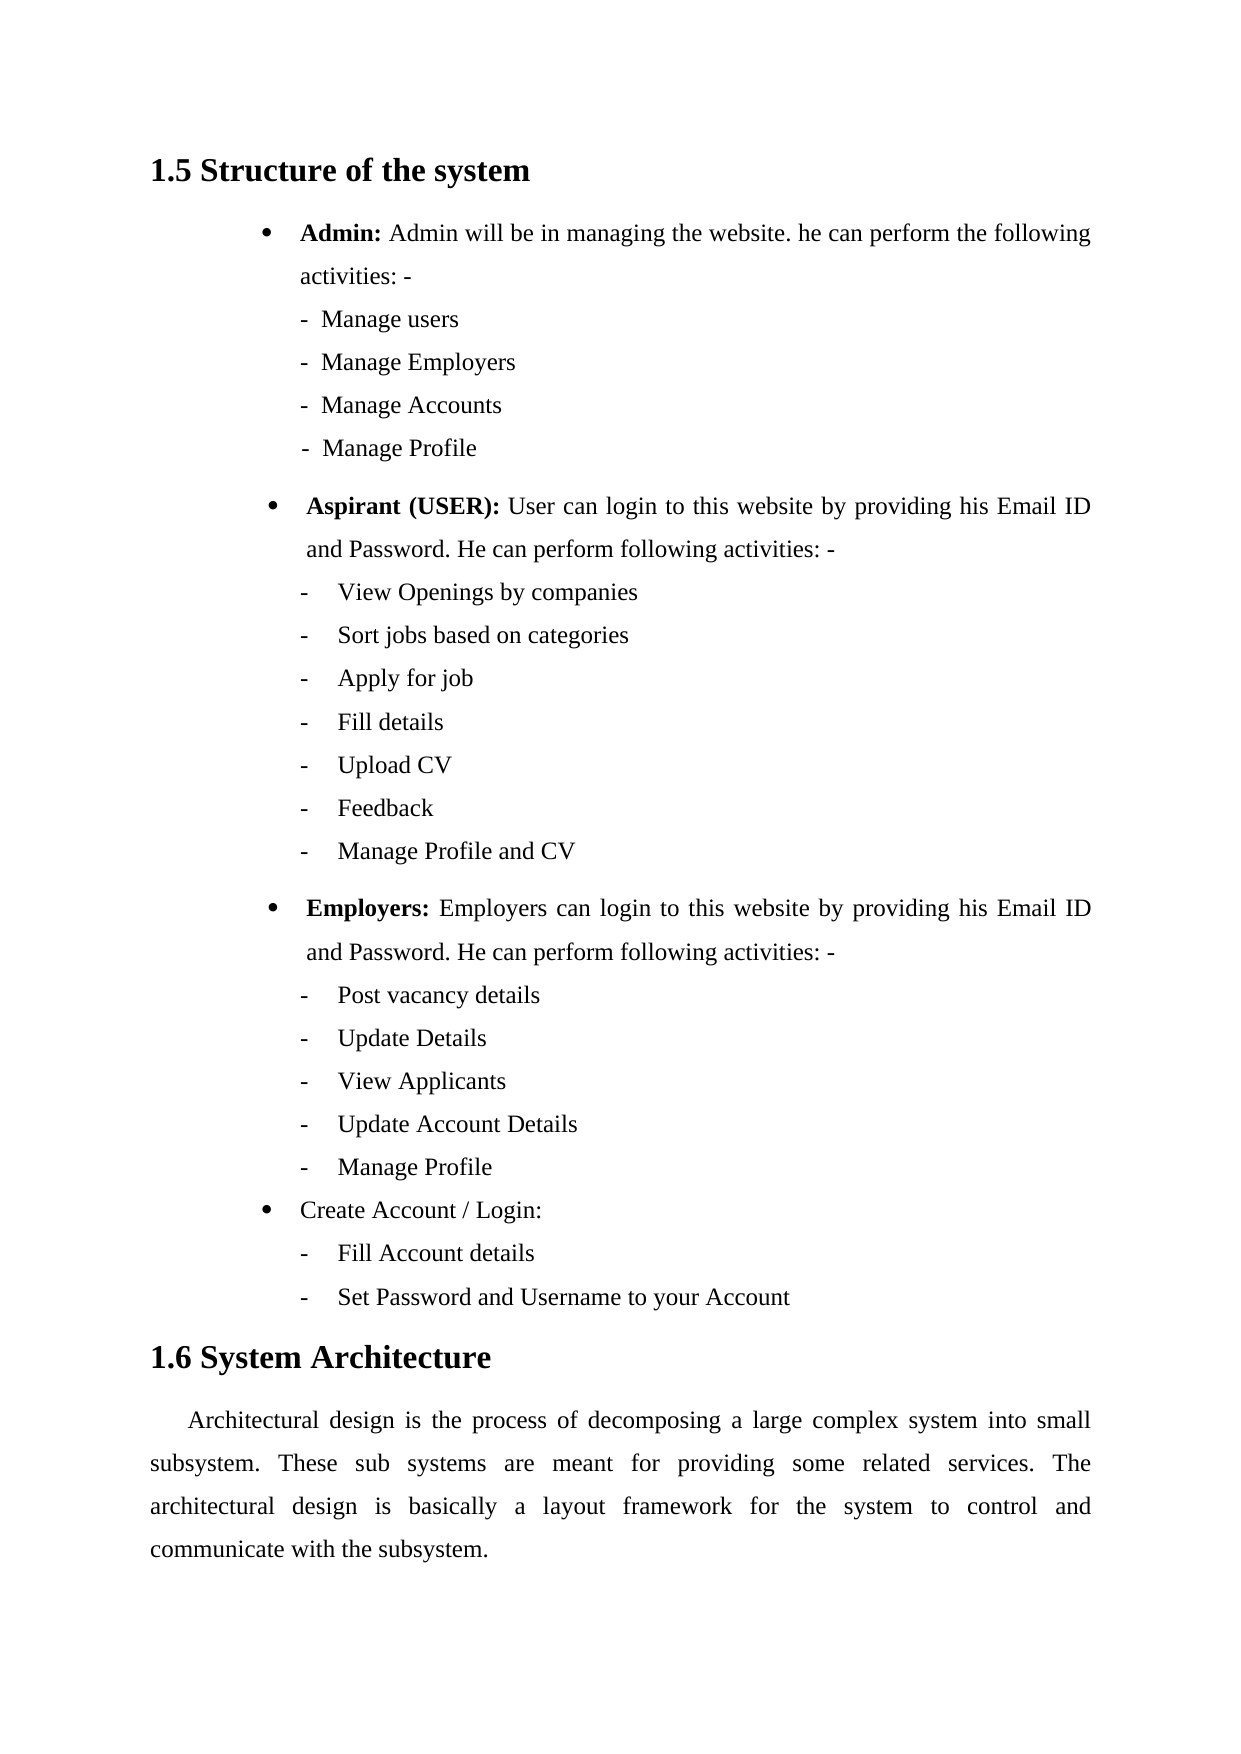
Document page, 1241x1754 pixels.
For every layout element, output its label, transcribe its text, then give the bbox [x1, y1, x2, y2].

list Apply for job [300, 663, 1092, 692]
list Aspirant (USER): User can login to this website by providing his Email ID and Password. He can perform following activities: - [269, 491, 1092, 563]
list View Applicants [300, 1066, 1092, 1095]
text Architectural design is the process of decomposing a large complex system into small subsystem. These sub systems are meant for providing some related services. The architectural design is basically a layout framework for the system to control and communicate with the subsystem. [150, 1405, 1092, 1563]
list Set Password and Username to your Account [300, 1282, 1092, 1310]
list Upload CV [300, 750, 1092, 778]
list Admin: Admin will be in managing the website. he can perform the following activities: - [262, 218, 1092, 290]
list - Manage Profile [276, 433, 1092, 462]
list - Manage users [300, 304, 1092, 333]
list Manage Profile [300, 1152, 1092, 1181]
list Fill details [300, 707, 1092, 735]
list View Openings by companies [300, 577, 1092, 606]
text 1.5 Structure of the system [150, 150, 1092, 188]
list Create Account / Login: [262, 1195, 1092, 1224]
list Employers: Employers can login to this website by providing his Email ID and Password. He can perform following activities: - [269, 893, 1092, 965]
list - Manage Employers [300, 347, 1092, 376]
list Fill Account details [300, 1238, 1092, 1267]
list Update Details [300, 1023, 1092, 1052]
list Feedback [300, 793, 1092, 822]
list Update Account Details [300, 1109, 1092, 1138]
list Sort jobs based on categories [300, 620, 1092, 649]
list Post vacancy details [300, 980, 1092, 1008]
text 1.6 System Architecture [150, 1337, 1092, 1376]
list - Manage Accounts [300, 390, 1092, 419]
list Manage Profile and CV [300, 836, 1092, 865]
